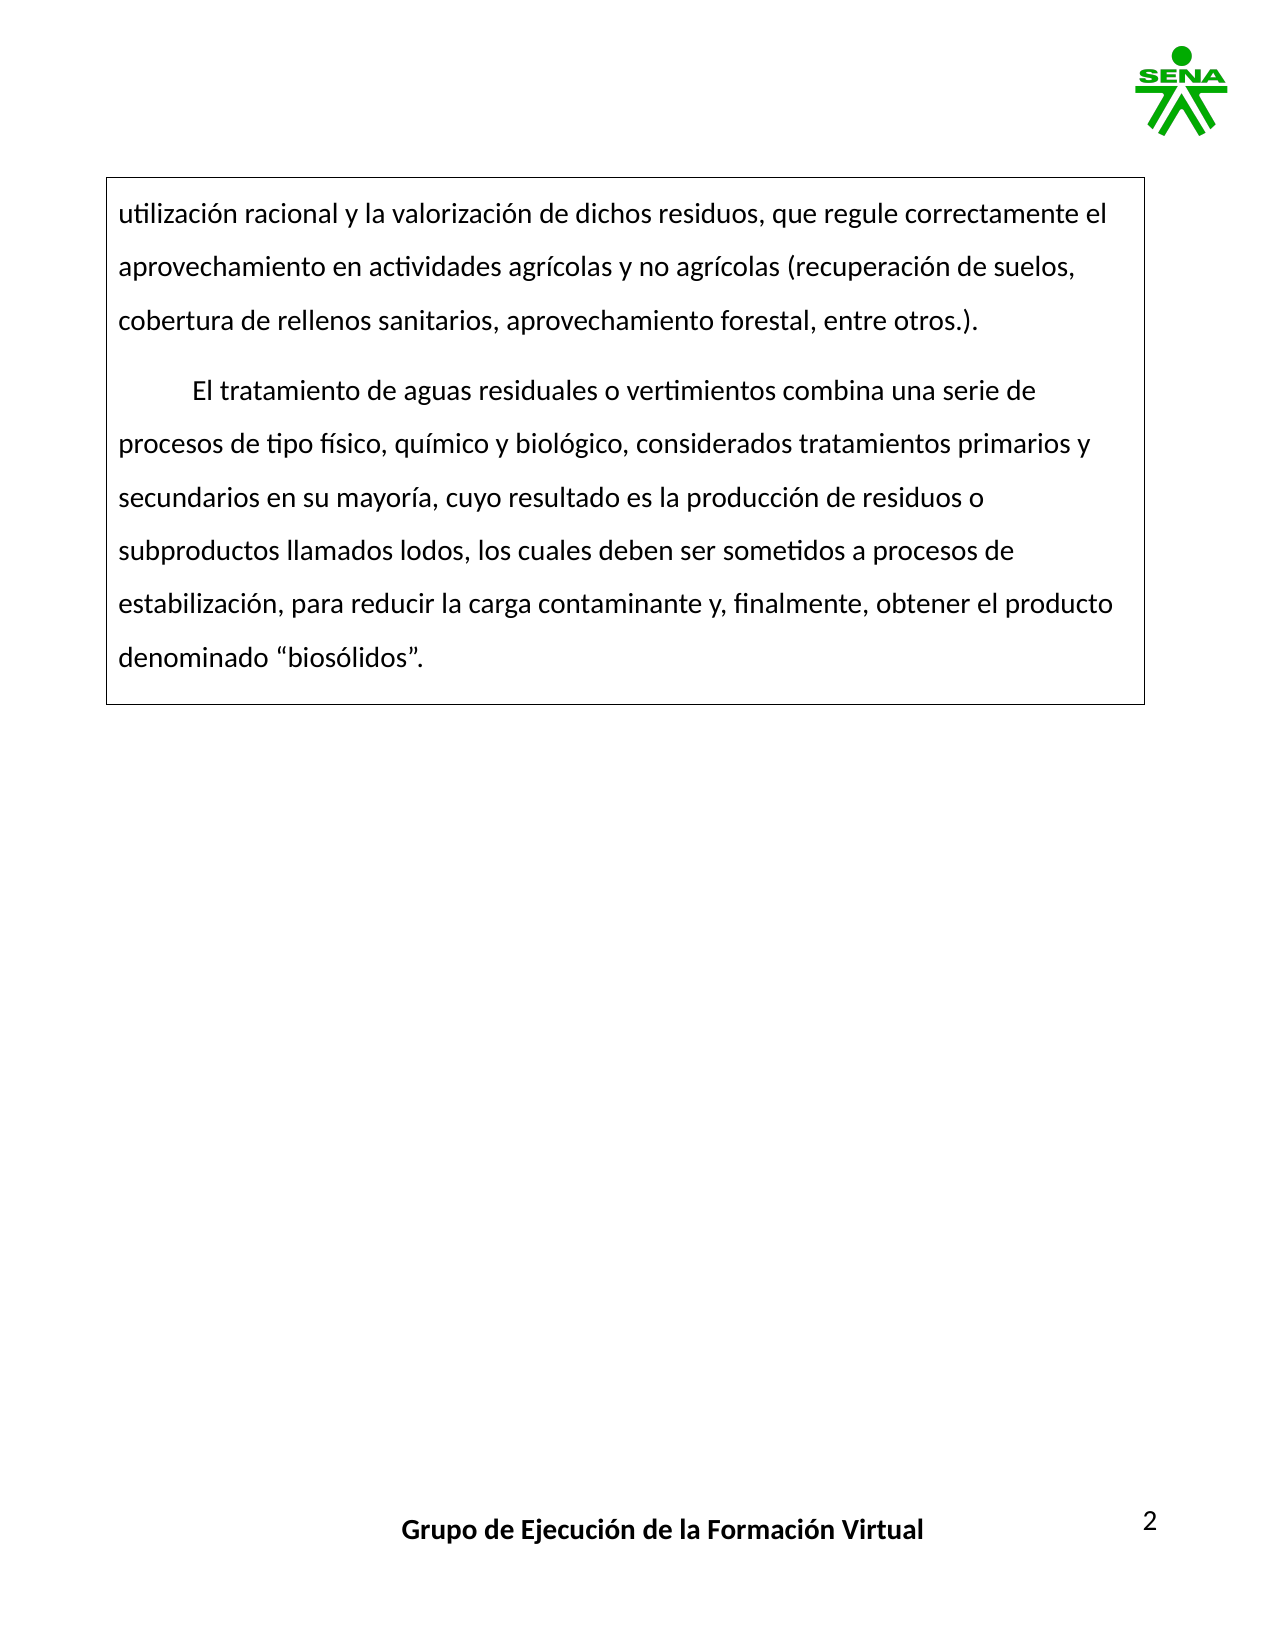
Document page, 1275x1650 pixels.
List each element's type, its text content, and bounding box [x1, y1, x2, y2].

picture [1135, 46, 1228, 136]
